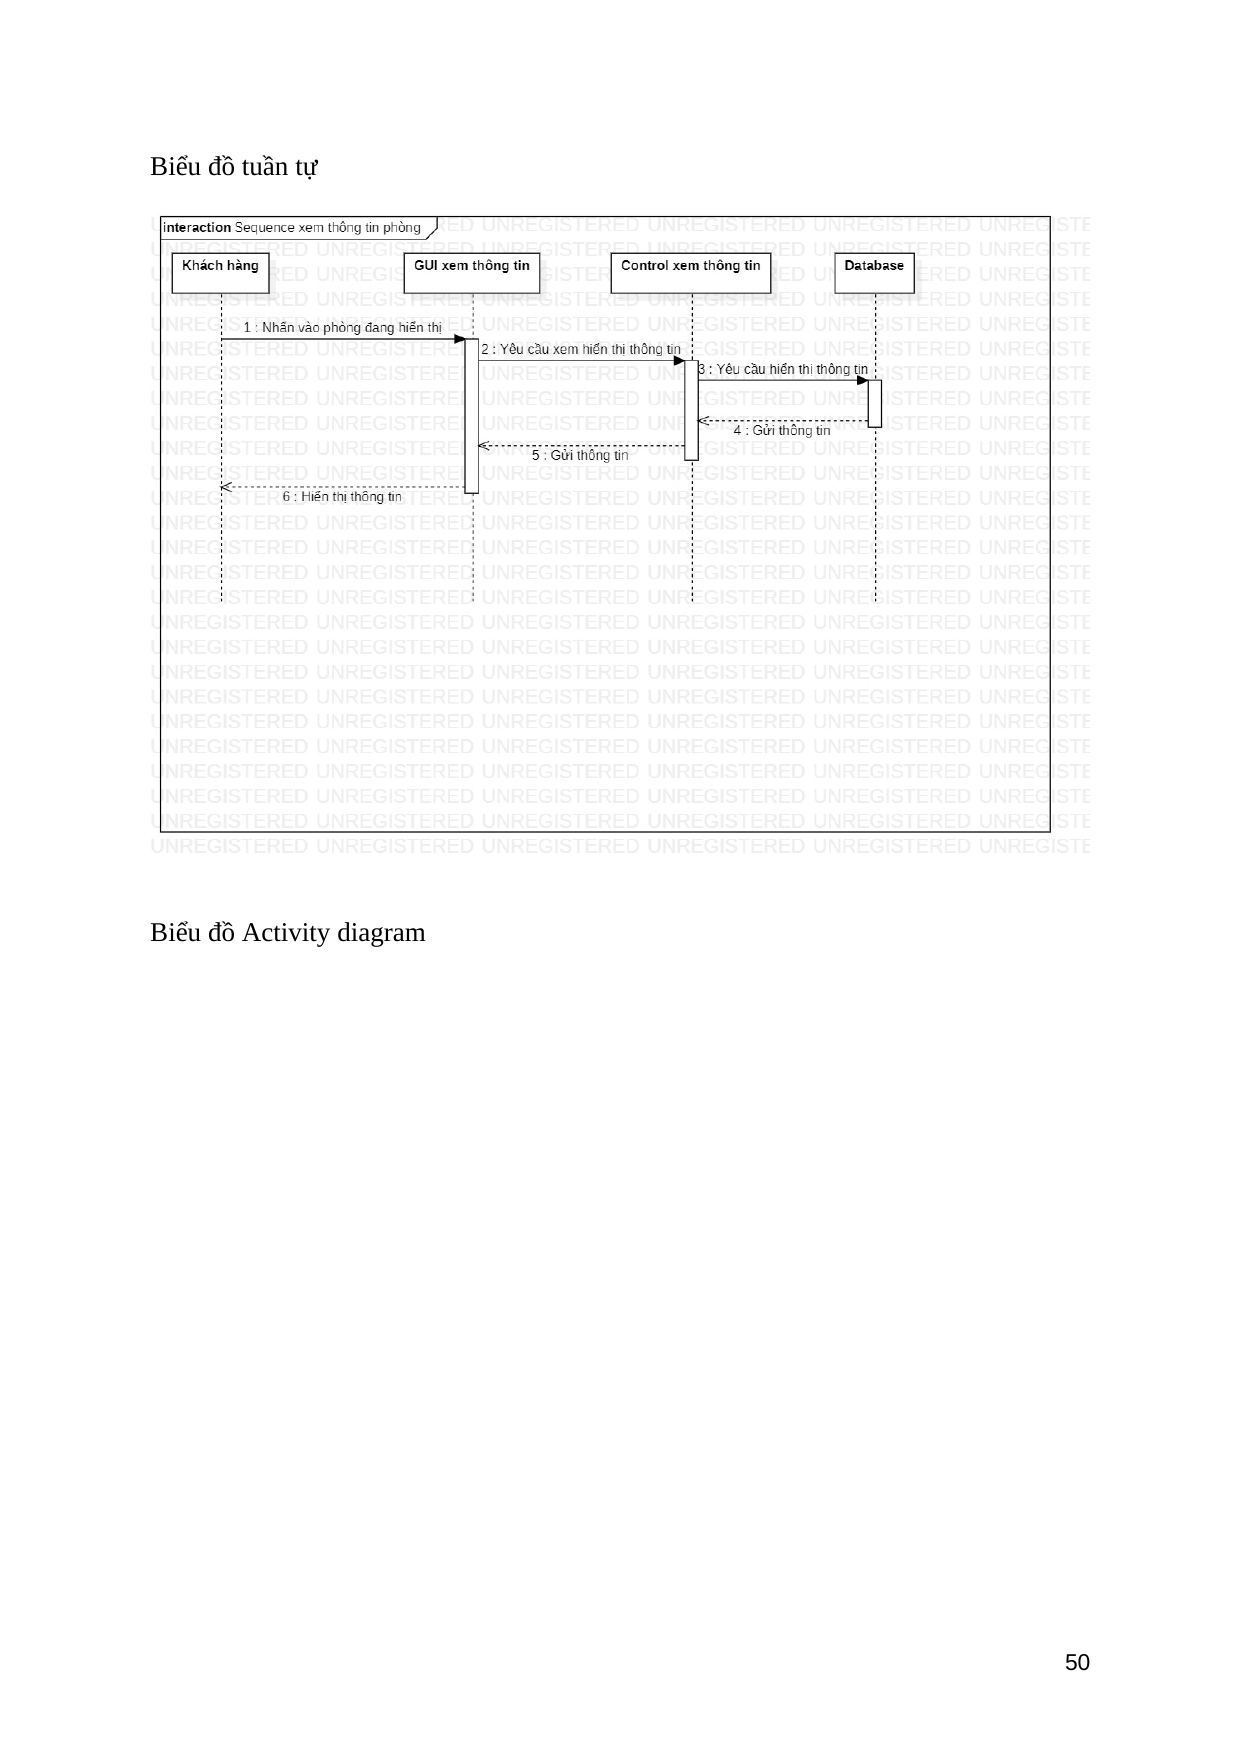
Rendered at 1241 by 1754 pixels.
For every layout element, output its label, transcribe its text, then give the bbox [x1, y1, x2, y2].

picture [150, 206, 1091, 873]
subtitle Biểu đồ Activity diagram [150, 916, 1090, 947]
subtitle Biểu đồ tuần tự [150, 150, 1090, 181]
